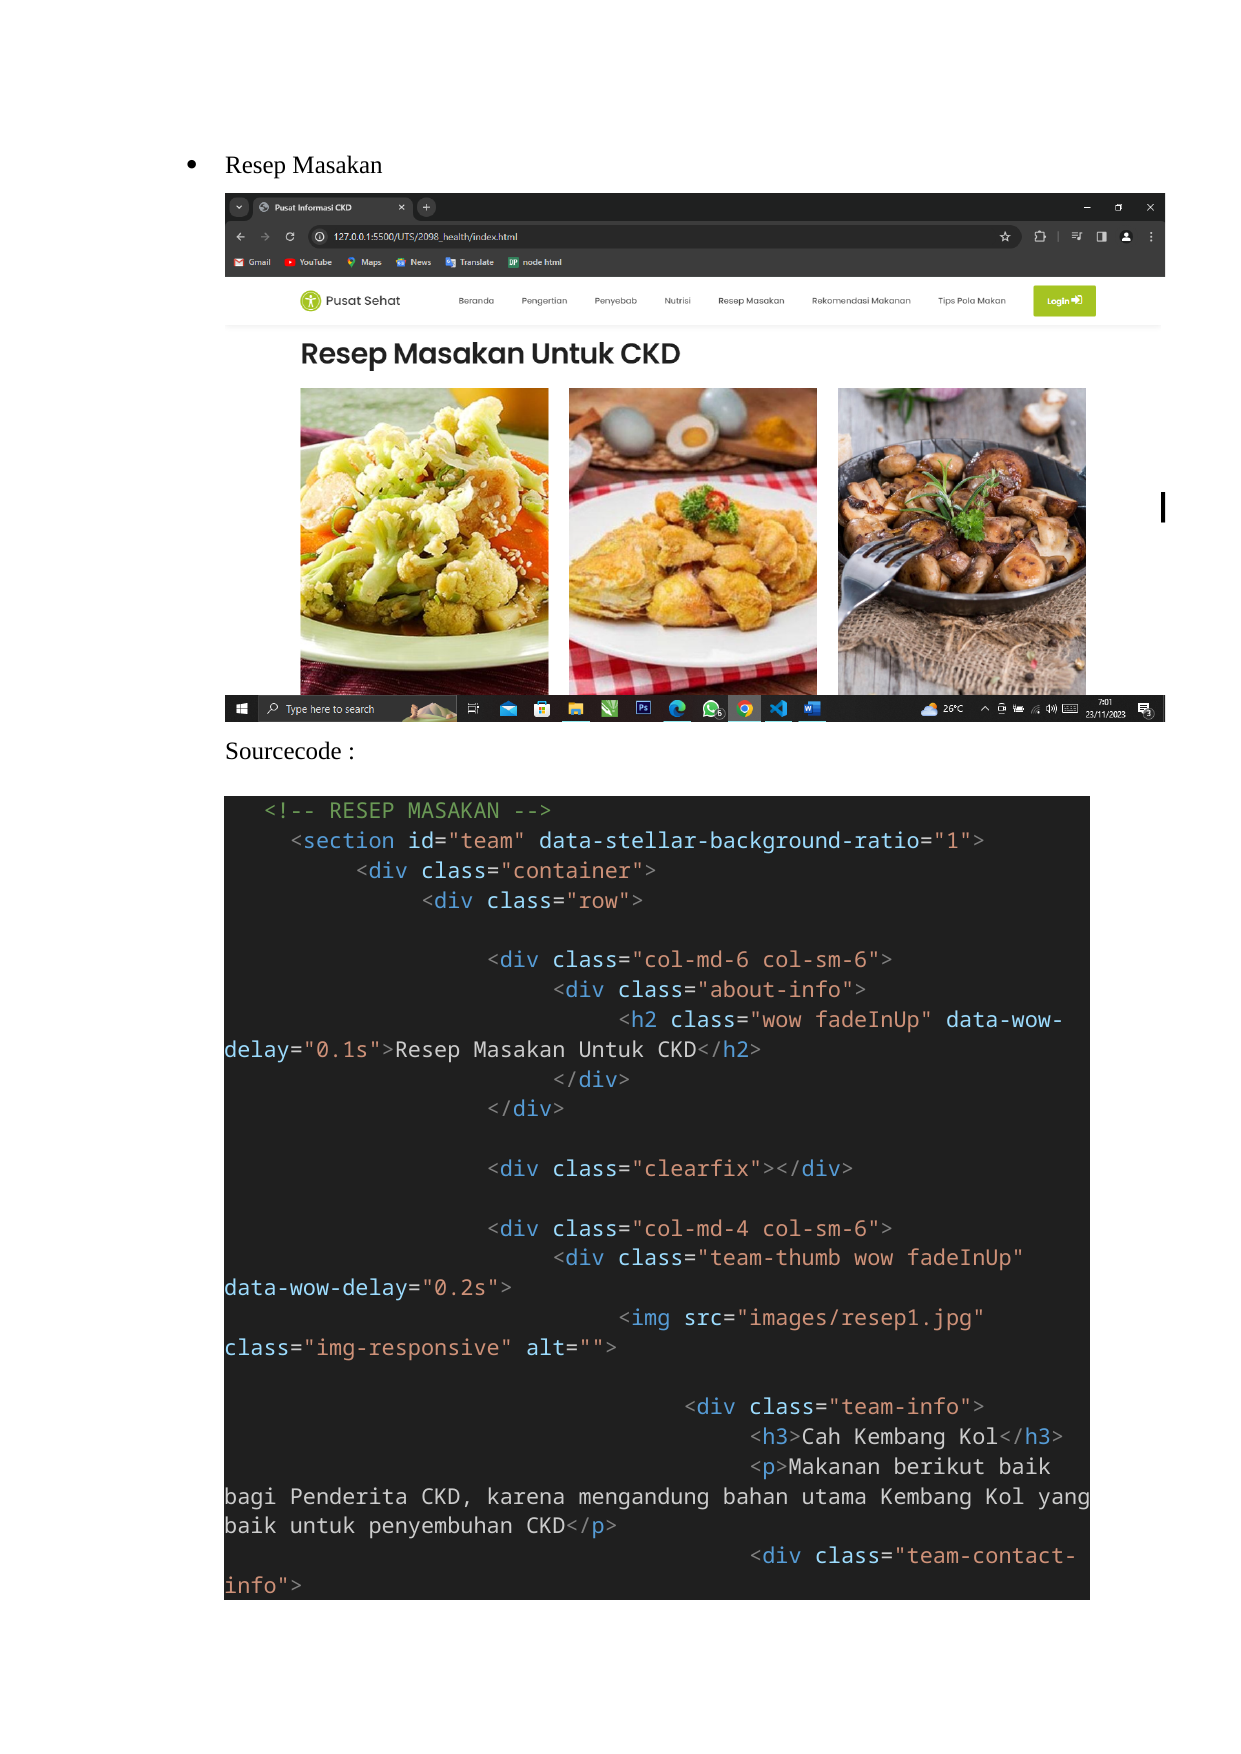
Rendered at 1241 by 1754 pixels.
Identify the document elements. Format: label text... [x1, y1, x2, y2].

picture [225, 193, 1166, 722]
text <div class="row"> [224, 885, 1090, 915]
text <div class="clearfix"></div> [224, 1153, 1090, 1183]
text <div class="container"> [224, 855, 1090, 885]
text </div> [224, 1064, 1090, 1093]
list Sourcecode : [225, 736, 1090, 764]
text <section id="team" data-stellar-background-ratio="1"> [224, 825, 1090, 855]
text <p>Makanan berikut baik bagi Penderita CKD, karena mengandung bahan utama Kembang Kol yang baik untuk penyembuhan CKD</p> [224, 1451, 1090, 1540]
text <h2 class="wow fadeInUp" data-wow-delay="0.1s">Resep Masakan Untuk CKD</h2> [224, 1004, 1090, 1064]
text <h3>Cah Kembang Kol</h3> [224, 1421, 1090, 1451]
text <div class="col-md-4 col-sm-6"> [224, 1213, 1090, 1242]
text <div class="team-thumb wow fadeInUp" data-wow-delay="0.2s"> [224, 1242, 1090, 1302]
text <div class="about-info"> [224, 974, 1090, 1004]
text <!-- RESEP MASAKAN --> [224, 796, 1090, 825]
text <div class="col-md-6 col-sm-6"> [224, 944, 1090, 974]
text <div class="team-contact-info"> [224, 1540, 1090, 1600]
list Resep Masakan [187, 150, 1090, 179]
text <img src="images/resep1.jpg" class="img-responsive" alt=""> [224, 1302, 1090, 1362]
text </div> [224, 1093, 1090, 1123]
text <div class="team-info"> [224, 1391, 1090, 1421]
